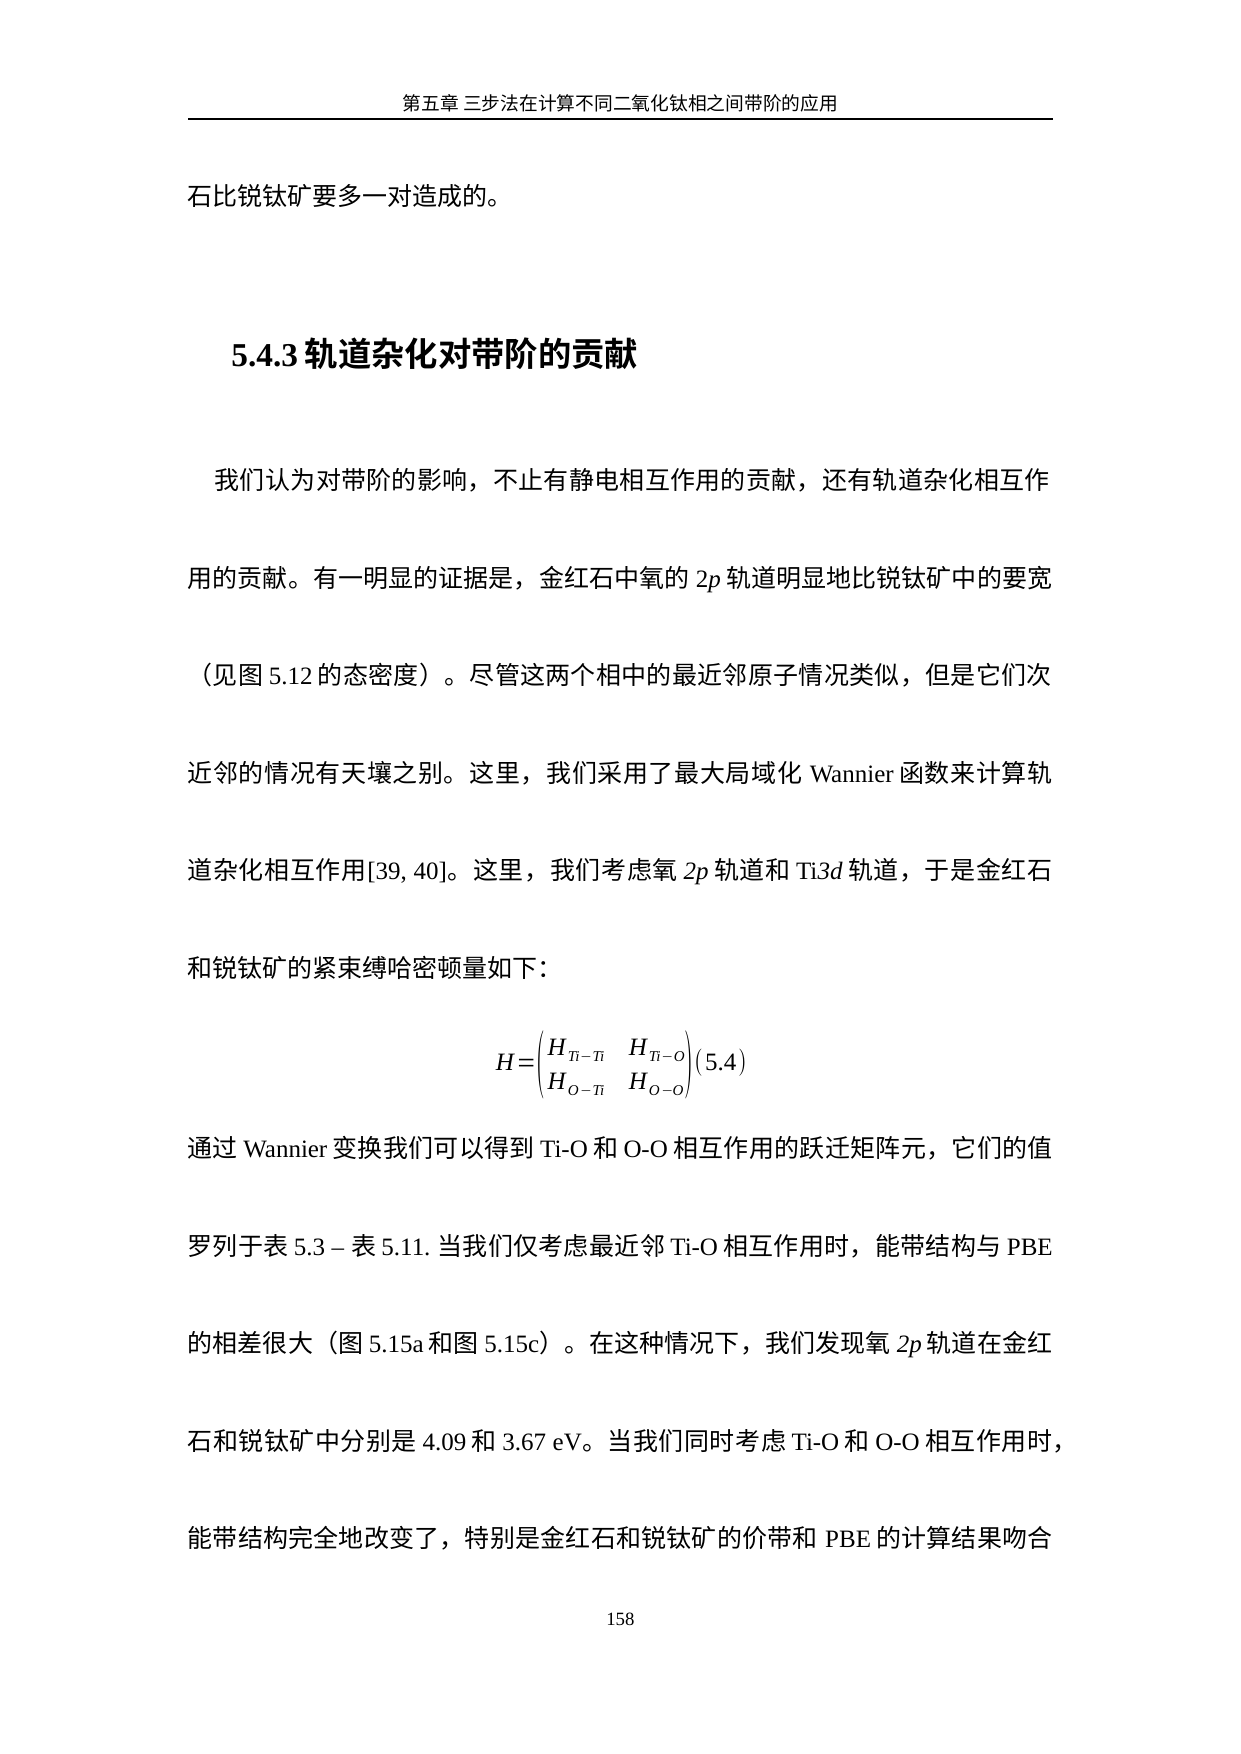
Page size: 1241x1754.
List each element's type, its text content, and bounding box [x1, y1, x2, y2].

text 我们认为对带阶的影响，不止有静电相互作用的贡献，还有轨道杂化相互作用的贡献。有一明显的证据是，金红石中氧的2p轨道明显地比锐钛矿中的要宽（见图5.12的态密度）。尽管这两个相中的最近邻原子情况类似，但是它们次近邻的情况有天壤之别。这里，我们采用了最大局域化Wannier函数来计算轨道杂化相互作用[39, 40]。这里，我们考虑氧2p轨道和Ti3d轨道，于是金红石和锐钛矿的紧束缚哈密顿量如下： [187, 446, 1053, 999]
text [187, 1114, 1053, 1569]
subtitle 5.4.3轨道杂化对带阶的贡献 [187, 319, 1053, 384]
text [187, 162, 1053, 227]
